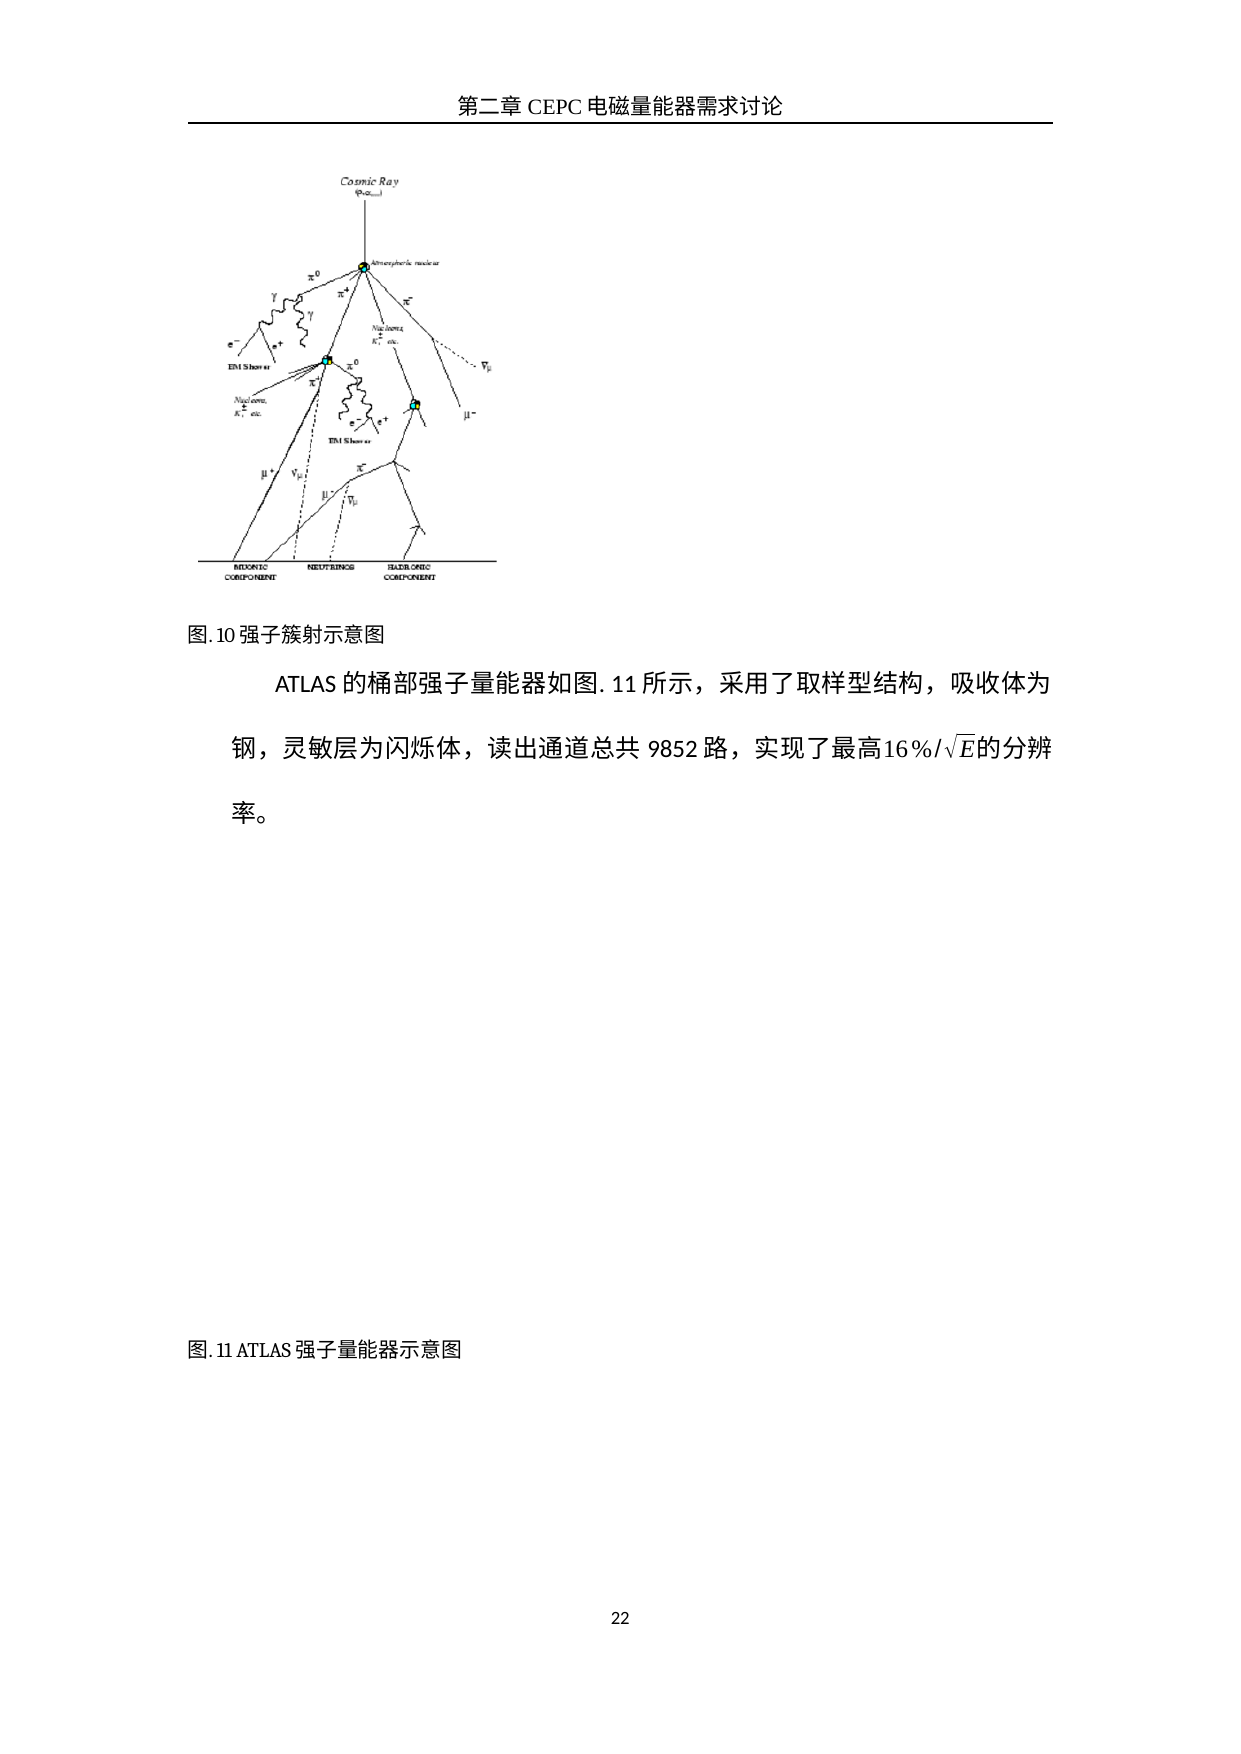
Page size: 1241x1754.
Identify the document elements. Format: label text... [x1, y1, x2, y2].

text 图. 11 ATLAS强子量能器示意图 [187, 1332, 1053, 1364]
picture [187, 162, 497, 591]
text ATLAS的桶部强子量能器如图. 11所示，采用了取样型结构，吸收体为钢，灵敏层为闪烁体，读出通道总共9852路，实现了最高的分辨率。 [231, 649, 1053, 844]
text 图. 10 强子簇射示意图 [187, 617, 1053, 649]
